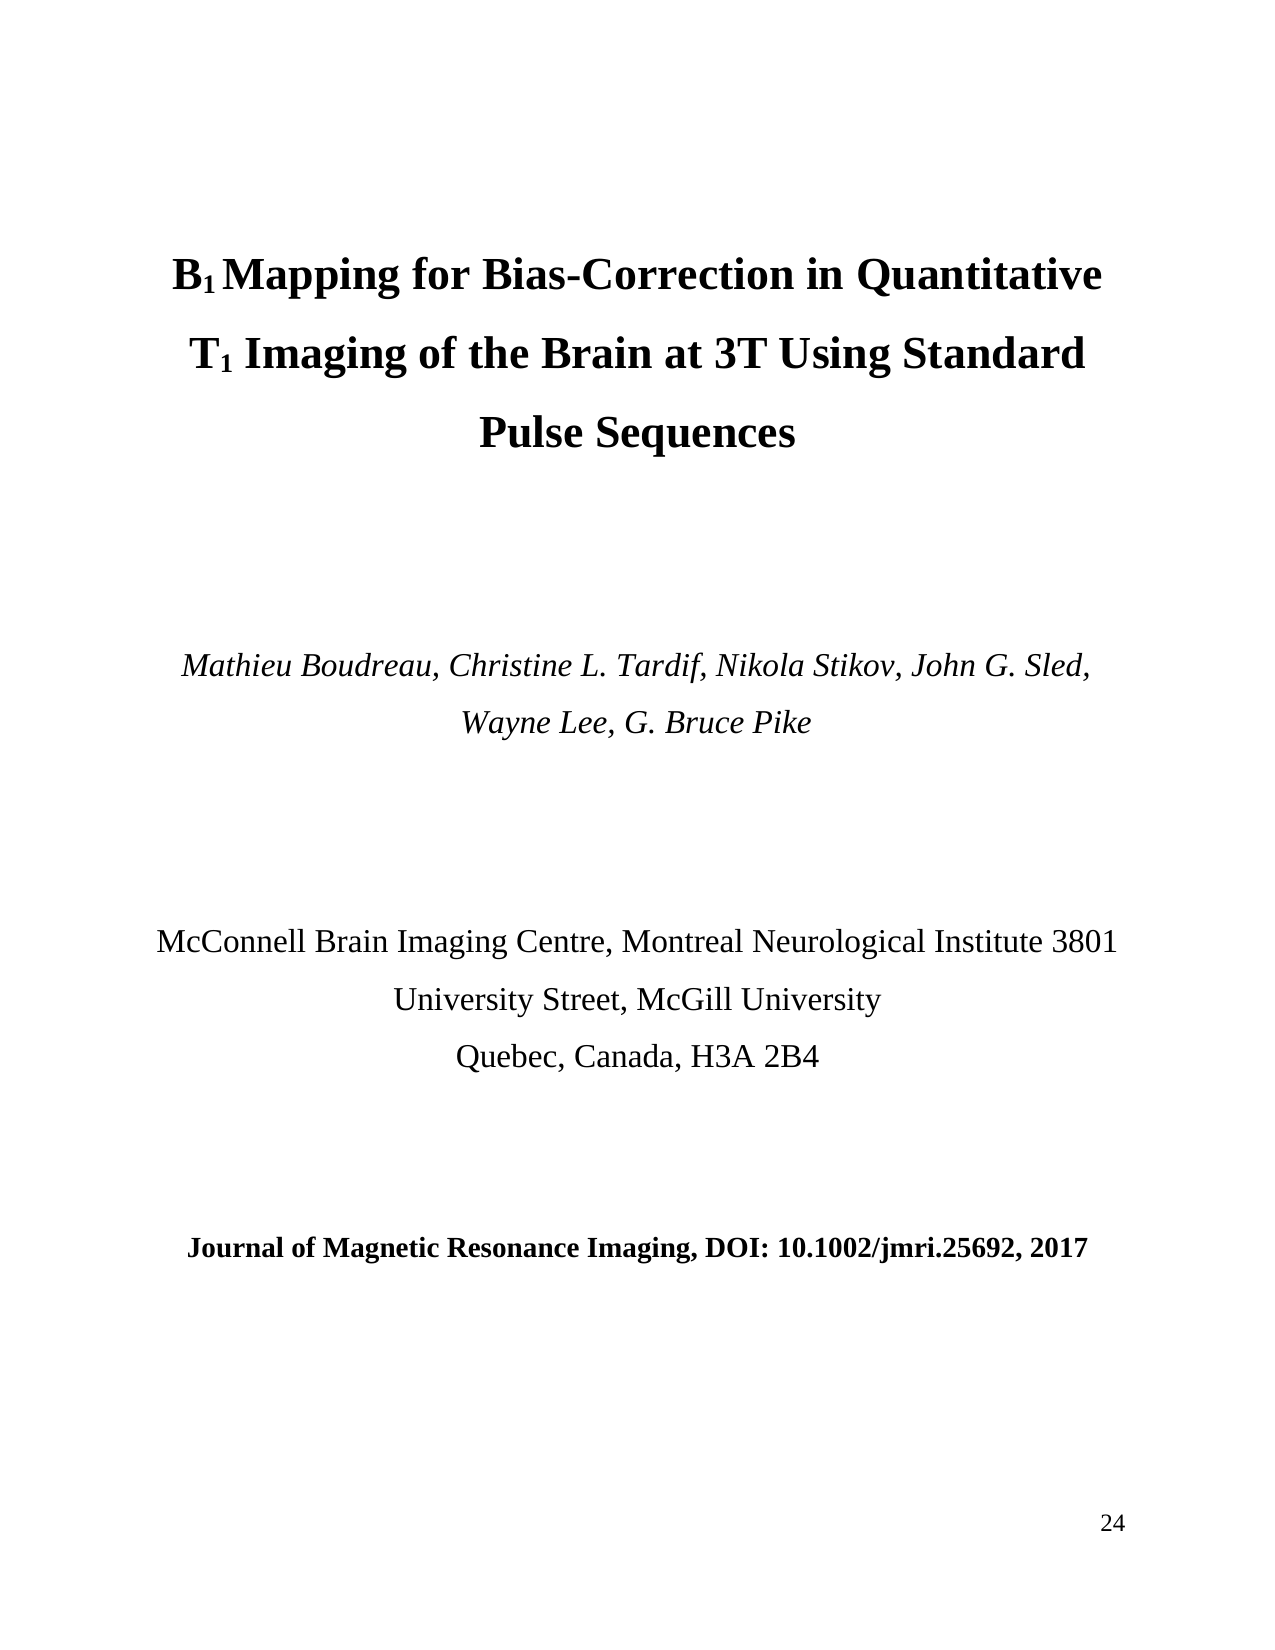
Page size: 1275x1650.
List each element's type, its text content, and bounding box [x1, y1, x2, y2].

text Journal of Magnetic Resonance Imaging, DOI: 10.1002/jmri.25692, 2017 [150, 1230, 1125, 1264]
text B1 Mapping for Bias-Correction in Quantitative T1 Imaging of the Brain at 3T Using Standard Pulse Sequences [150, 247, 1125, 458]
text Mathieu Boudreau, Christine L. Tardif, Nikola Stikov, John G. Sled, Wayne Lee, G. Bruce Pike [150, 645, 1125, 741]
text McConnell Brain Imaging Centre, Montreal Neurological Institute 3801 University Street, McGill University Quebec, Canada, H3A 2B4 [150, 922, 1125, 1075]
